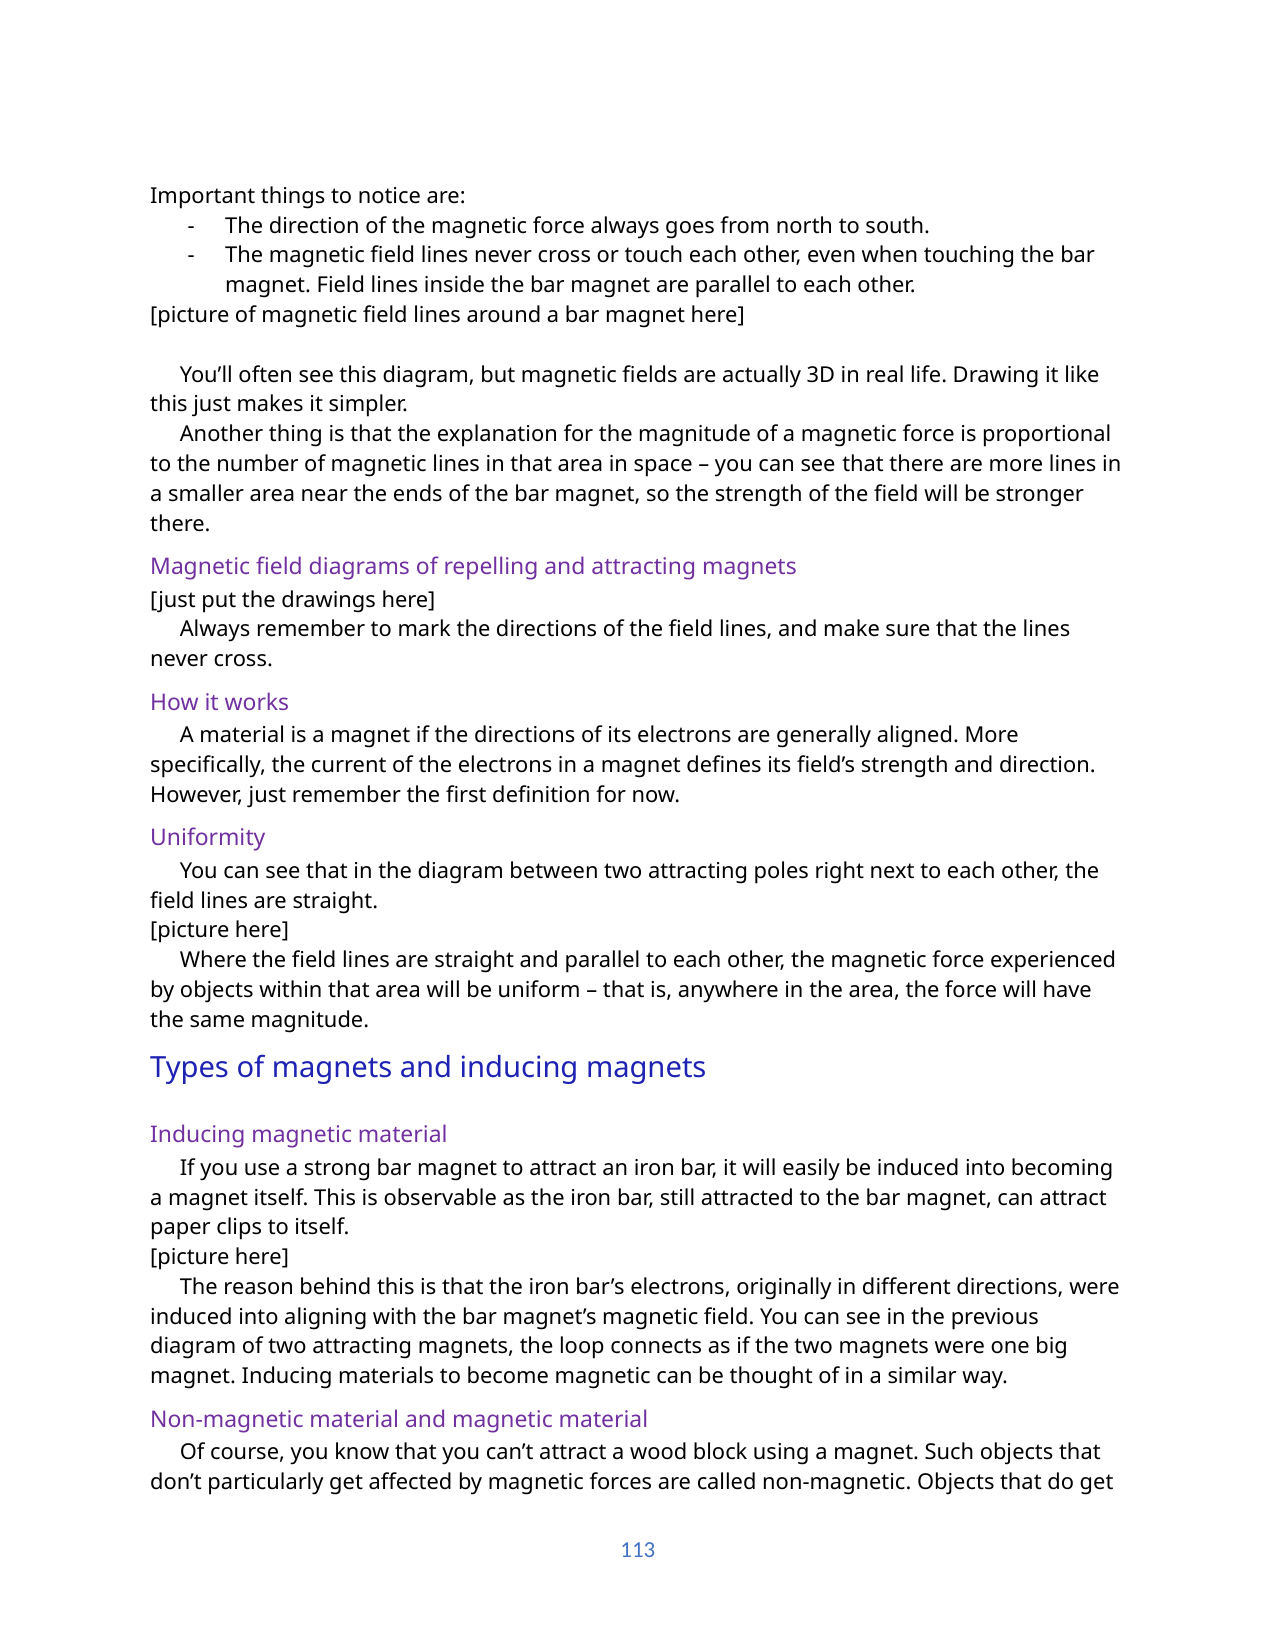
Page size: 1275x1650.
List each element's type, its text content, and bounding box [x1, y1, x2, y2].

text The reason behind this is that the iron bar’s electrons, originally in different directions, were induced into aligning with the bar magnet’s magnetic field. You can see in the previous diagram of two attracting magnets, the loop connects as if the two magnets were one big magnet. Inducing materials to become magnetic can be thought of in a similar way. [150, 1271, 1125, 1390]
text Non-magnetic material and magnetic material [150, 1403, 1125, 1434]
text [picture of magnetic field lines around a bar magnet here] [150, 299, 1125, 329]
text Important things to notice are: [150, 180, 1125, 209]
text Uniformity [150, 821, 1125, 852]
text You can see that in the diagram between two attracting poles right next to each other, the field lines are straight. [150, 855, 1125, 914]
text If you use a strong bar magnet to attract an iron bar, it will easily be induced into becoming a magnet itself. This is observable as the iron bar, still attracted to the bar magnet, can attract paper clips to itself. [150, 1152, 1125, 1241]
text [150, 1436, 1125, 1496]
text How it works [150, 685, 1125, 717]
list The magnetic field lines never cross or touch each other, even when touching the bar magnet. Field lines inside the bar magnet are parallel to each other. [187, 239, 1125, 299]
text You’ll often see this diagram, but magnetic fields are actually 3D in real life. Drawing it like this just makes it simpler. [150, 358, 1125, 418]
text Where the field lines are straight and parallel to each other, the magnetic force experienced by objects within that area will be uniform – that is, anywhere in the area, the force will have the same magnitude. [150, 944, 1125, 1033]
text Types of magnets and inducing magnets [150, 1046, 1125, 1086]
text Always remember to mark the directions of the field lines, and make sure that the lines never cross. [150, 613, 1125, 673]
text [picture here] [150, 914, 1125, 944]
text Another thing is that the explanation for the magnitude of a magnetic force is proportional to the number of magnetic lines in that area in space – you can see that there are more lines in a smaller area near the ends of the bar magnet, so the strength of the field will be stronger there. [150, 418, 1125, 537]
text Inducing magnetic material [150, 1118, 1125, 1149]
text Magnetic field diagrams of repelling and attracting magnets [150, 550, 1125, 581]
text [just put the drawings here] [150, 583, 1125, 613]
text [picture here] [150, 1241, 1125, 1271]
list The direction of the magnetic force always goes from north to south. [187, 209, 1125, 239]
text A material is a magnet if the directions of its electrons are generally aligned. More specifically, the current of the electrons in a magnet defines its field’s strength and direction. However, just remember the first definition for now. [150, 719, 1125, 808]
